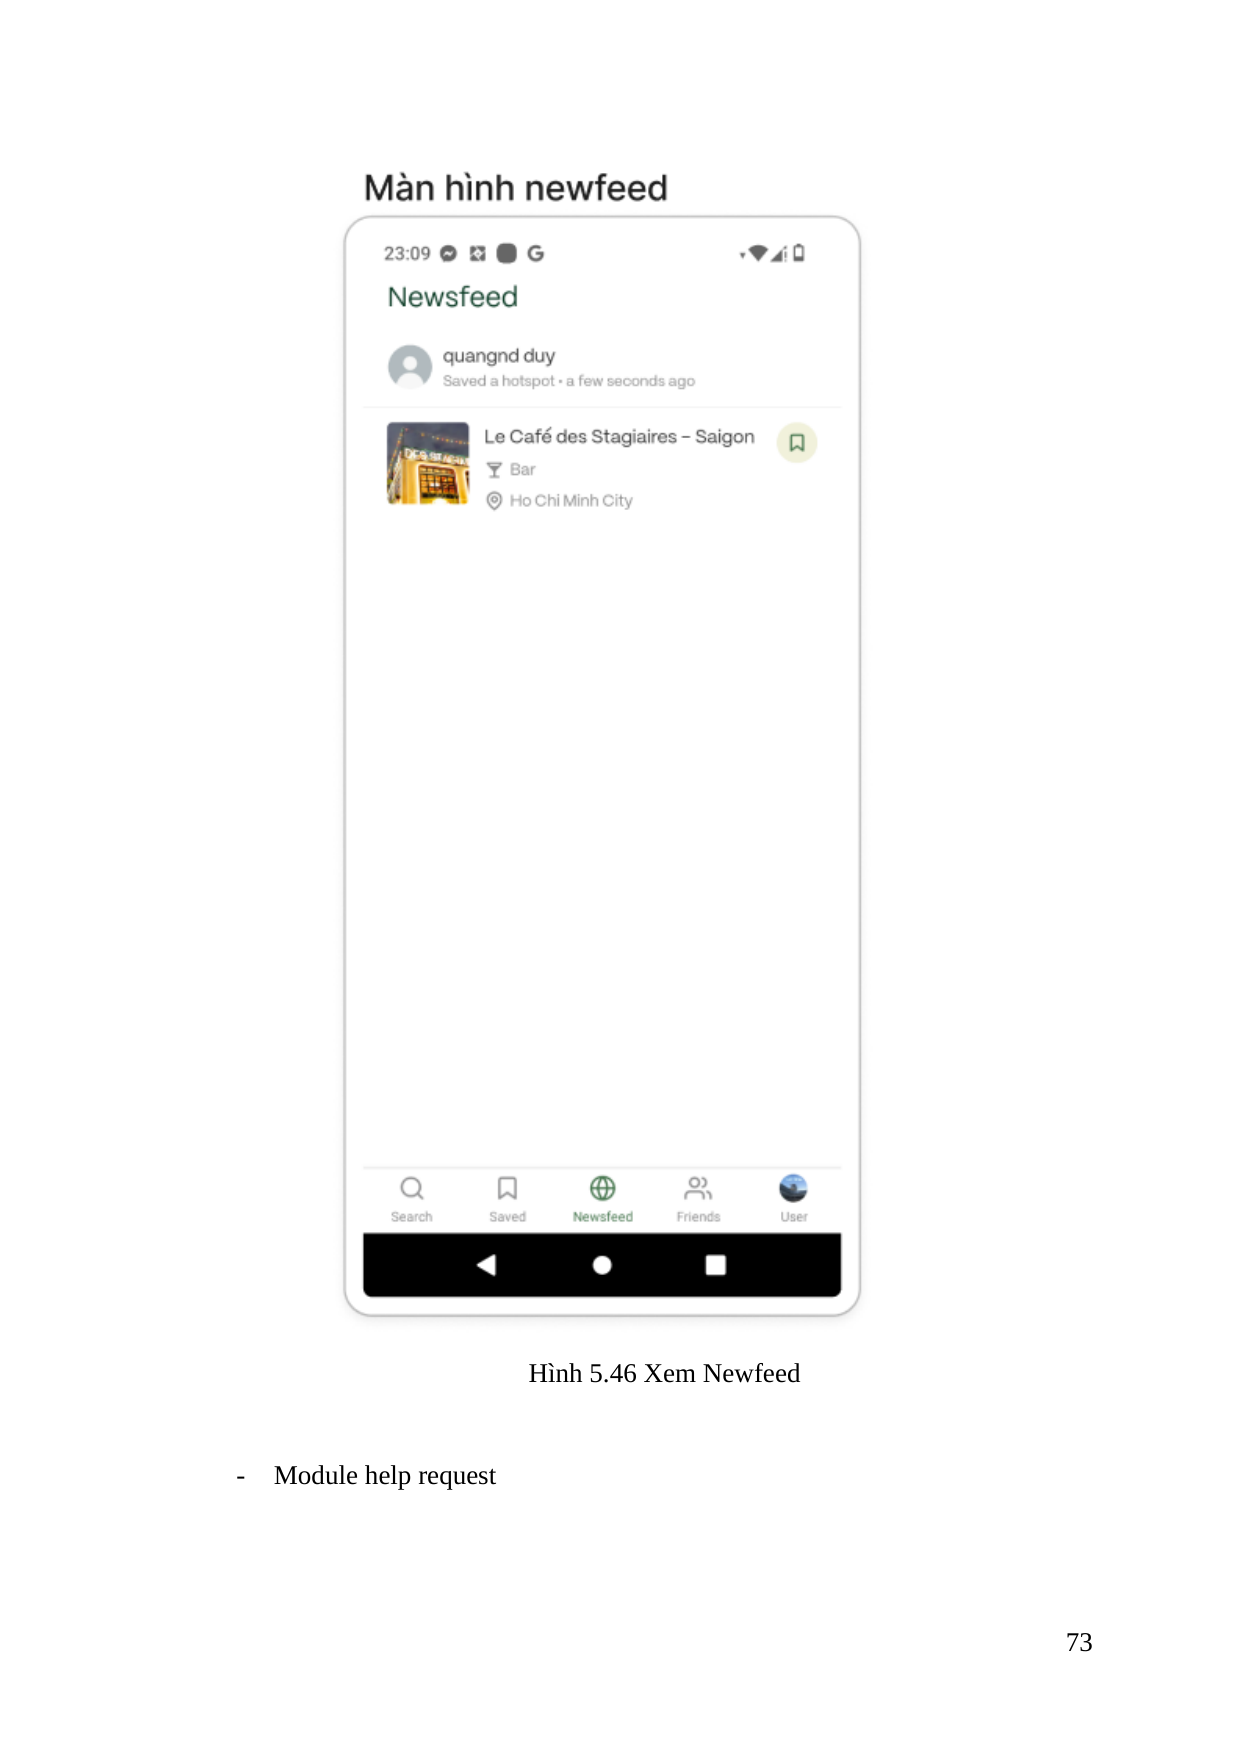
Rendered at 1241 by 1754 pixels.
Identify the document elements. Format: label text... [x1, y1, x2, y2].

picture [273, 147, 924, 1336]
list Module help request [236, 1459, 1092, 1490]
